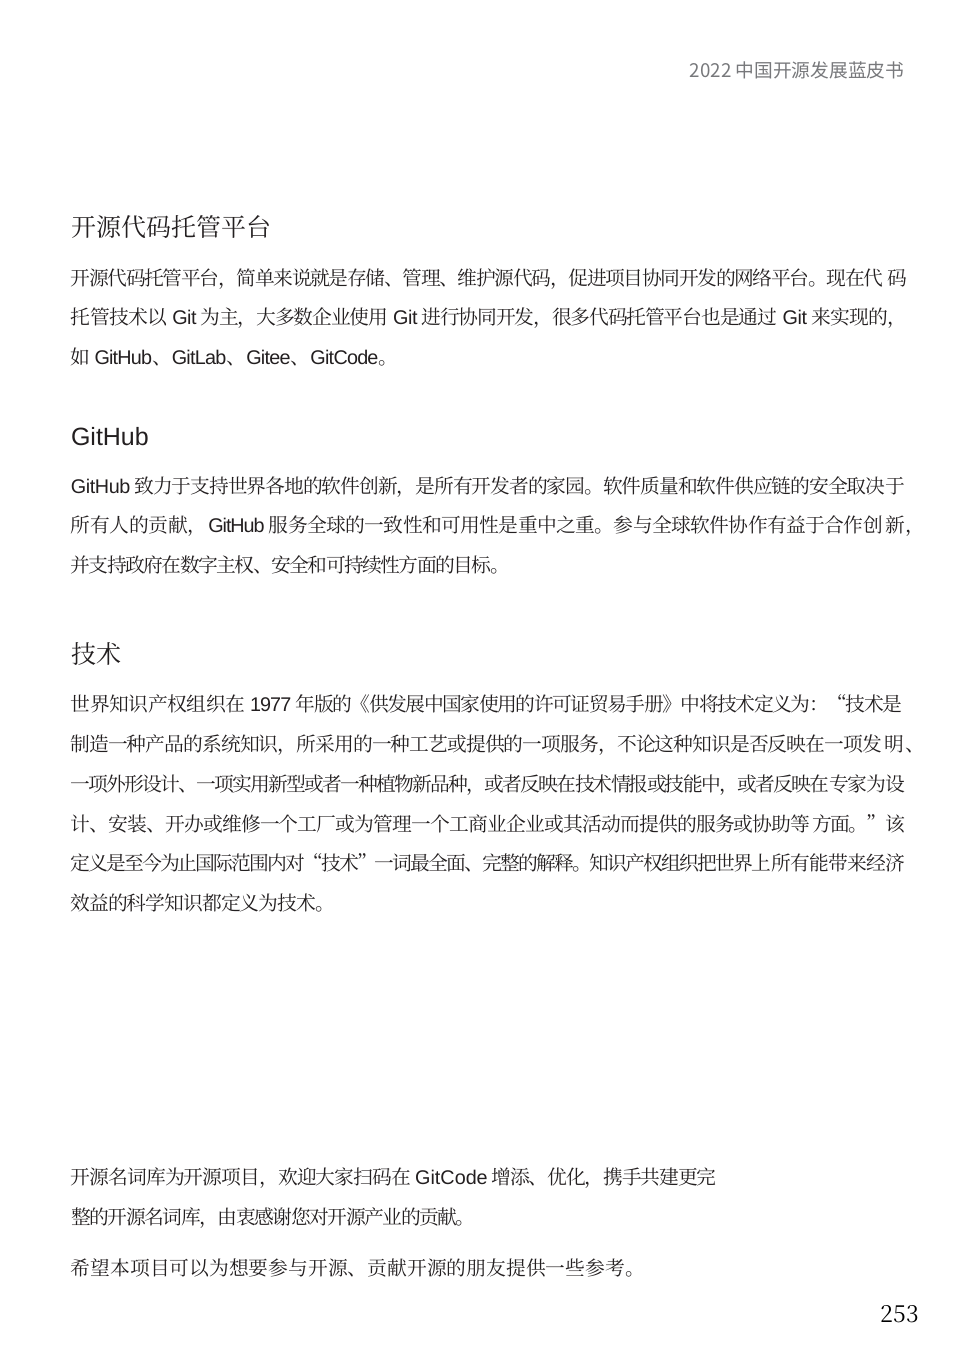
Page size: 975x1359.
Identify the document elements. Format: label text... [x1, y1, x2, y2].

text 世界知识产权组织在1977年版的《供发展中国家使用的许可证贸易手册》中将技术定义为：“技术是制造一种产品的系统知识，所采用的一种工艺或提供的一项服务，不论这种知识是否反映在一项发明、一项外形设计、一项实用新型或者一种植物新品种，或者反映在技术情报或技能中，或者反映在专家为设计、安装、开办或维修一个工厂或为管理一个工商业企业或其活动而提供的服务或协助等方面。”该定义是至今为止国际范围内对“技术”一词最全面、完整的解释。知识产权组织把世界上所有能带来经济效益的科学知识都定义为技术。 [70, 689, 905, 916]
text 开源名词库为开源项目，欢迎大家扫码在GitCode增添、优化，携手共建更完整的开源名词库，由衷感谢您对开源产业的贡献。 [71, 1162, 719, 1230]
text 开源代码托管平台，简单来说就是存储、管理、维护源代码，促进项目协同开发的网络平台。现在代码托管技术以Git为主，大多数企业使用Git进行协同开发，很多代码托管平台也是通过Git来实现的， 如GitHub、GitLab、Gitee、GitCode。 [71, 262, 907, 370]
subtitle 开源代码托管平台 [71, 208, 950, 244]
text GitHub致力于支持世界各地的软件创新，是所有开发者的家园。软件质量和软件供应链的安全取决于所有人的贡献，GitHub服务全球的一致性和可用性是重中之重。参与全球软件协作有益于合作创新，并支持政府在数字主权、安全和可持续性方面的目标。 [71, 470, 905, 578]
subtitle GitHub [71, 422, 950, 450]
text 希望本项目可以为想要参与开源、贡献开源的朋友提供一些参考。 [71, 1253, 719, 1281]
subtitle 技术 [71, 635, 950, 671]
